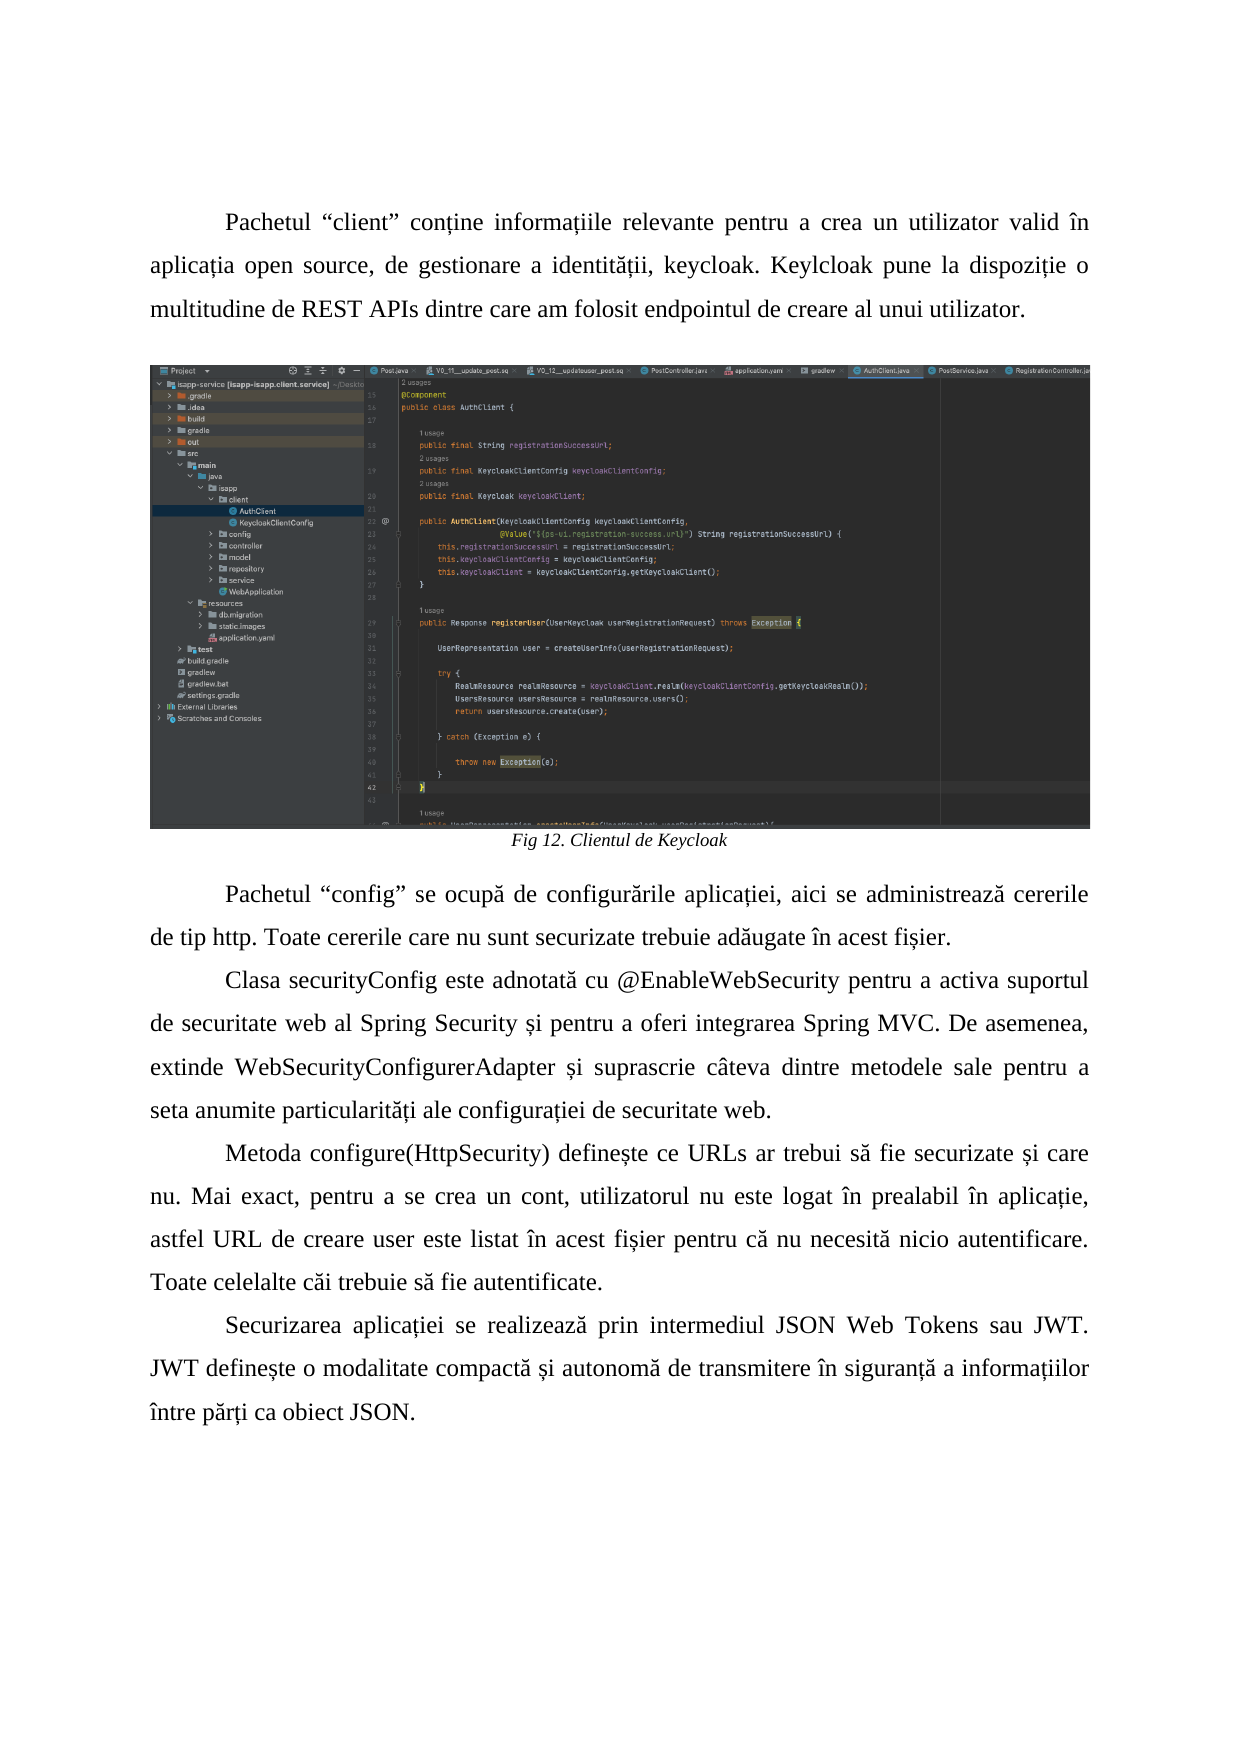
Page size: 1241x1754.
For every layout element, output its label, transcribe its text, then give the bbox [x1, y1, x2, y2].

text Pachetul “client” conține informațiile relevante pentru a crea un utilizator valid în aplicația open source, de gestionare a identității, keycloak. Keylcloak pune la dispoziție o multitudine de REST APIs dintre care am folosit endpointul de creare al unui utilizator. [150, 207, 1090, 322]
text Pachetul “config” se ocupă de configurările aplicației, aici se administrează cererile de tip http. Toate cererile care nu sunt securizate trebuie adăugate în acest fișier. [150, 879, 1090, 951]
text Fig 12. Clientul de Keycloak [150, 829, 1090, 850]
picture [150, 365, 1091, 829]
text Metoda configure(HttpSecurity) definește ce URLs ar trebui să fie securizate și care nu. Mai exact, pentru a se crea un cont, utilizatorul nu este logat în prealabil în aplicație, astfel URL de creare user este listat în acest fișier pentru că nu necesită nicio autentificare. Toate celelalte căi trebuie să fie autentificate. [150, 1138, 1090, 1296]
text Clasa securityConfig este adnotată cu @EnableWebSecurity pentru a activa suportul de securitate web al Spring Security și pentru a oferi integrarea Spring MVC. De asemenea, extinde WebSecurityConfigurerAdapter și suprascrie câteva dintre metodele sale pentru a seta anumite particularități ale configurației de securitate web. [150, 965, 1090, 1123]
text Securizarea aplicației se realizează prin intermediul JSON Web Tokens sau JWT. JWT definește o modalitate compactă și autonomă de transmitere în siguranță a informațiilor între părți ca obiect JSON. [150, 1310, 1090, 1425]
